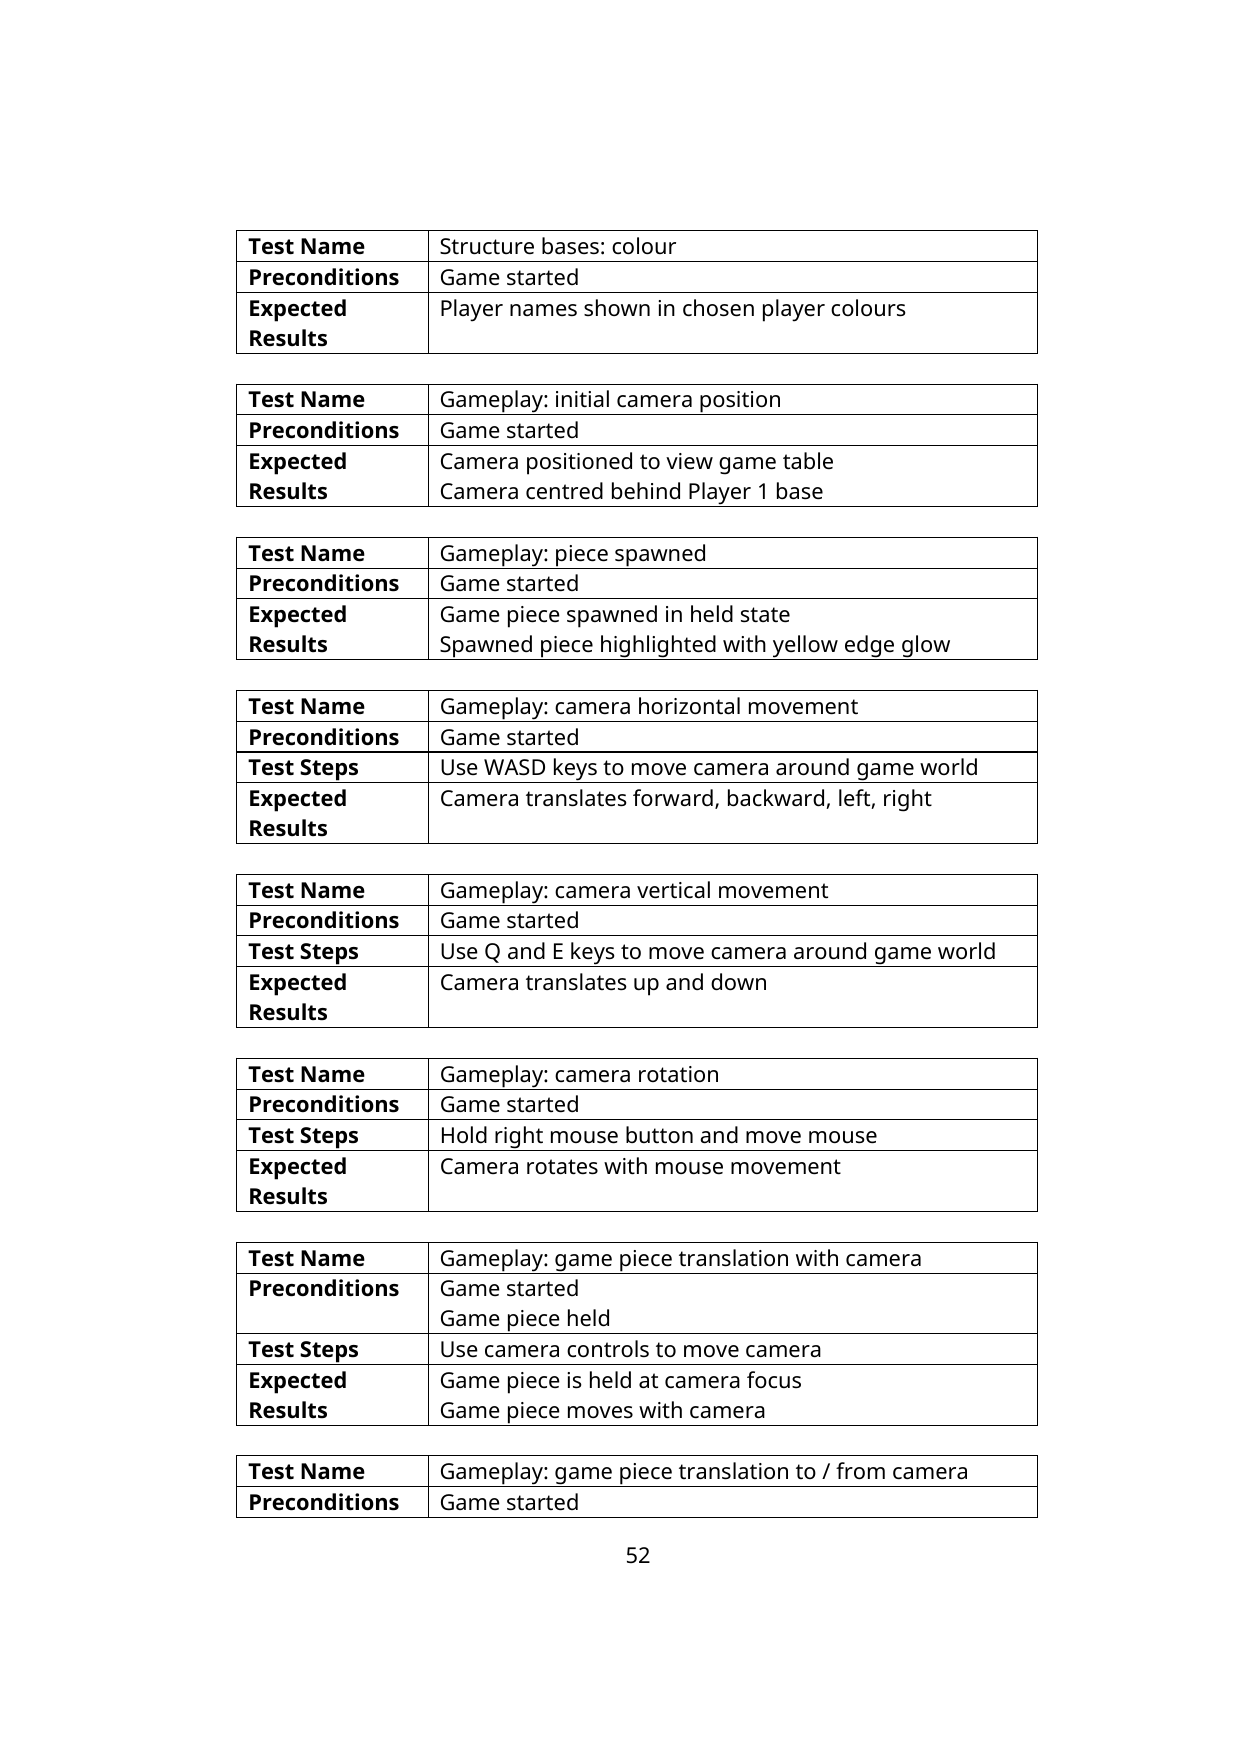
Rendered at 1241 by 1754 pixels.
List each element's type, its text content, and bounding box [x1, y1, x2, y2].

table_header Structure bases: colour [429, 231, 1037, 261]
table_cell Preconditions [237, 722, 428, 751]
table_header Test Name [237, 1243, 428, 1272]
table_cell Game started [429, 262, 1037, 292]
table_header Gameplay: camera rotation [429, 1059, 1037, 1088]
table_cell Camera translates up and down [429, 967, 1037, 1027]
table_header Gameplay: game piece translation with camera [429, 1243, 1037, 1272]
table_cell Game piece spawned in held state Spawned piece highlighted with yellow edge glow [429, 599, 1037, 659]
table_cell Expected Results [237, 1151, 428, 1211]
table_cell Game started [429, 415, 1037, 445]
table_cell Preconditions [237, 569, 428, 598]
table_cell Preconditions [237, 262, 428, 292]
table_cell Hold right mouse button and move mouse [429, 1120, 1037, 1150]
table_cell Expected Results [237, 293, 428, 353]
table_cell Player names shown in chosen player colours [429, 293, 1037, 353]
table_cell Camera rotates with mouse movement [429, 1151, 1037, 1211]
table_cell Expected Results [237, 446, 428, 506]
table_cell Expected Results [237, 599, 428, 659]
table_cell Test Steps [237, 1334, 428, 1364]
table_header Test Name [237, 691, 428, 721]
table_cell Game started Game piece held [429, 1274, 1037, 1333]
table_cell Use Q and E keys to move camera around game world [429, 936, 1037, 966]
table_cell Preconditions [237, 1274, 428, 1333]
table_header Test Name [237, 1456, 428, 1486]
table_header Test Name [237, 385, 428, 414]
table_cell Use camera controls to move camera [429, 1334, 1037, 1364]
table_cell Expected Results [237, 967, 428, 1027]
table_header Test Name [237, 231, 428, 261]
table_header Test Name [237, 538, 428, 567]
table_cell Game piece is held at camera focus Game piece moves with camera [429, 1365, 1037, 1424]
table_cell Use WASD keys to move camera around game world [429, 753, 1037, 782]
table_header Test Name [237, 875, 428, 904]
table_header Test Name [237, 1059, 428, 1088]
table_cell Game started [429, 569, 1037, 598]
table_cell Preconditions [237, 415, 428, 445]
table_cell Test Steps [237, 1120, 428, 1150]
table_cell Camera positioned to view game table Camera centred behind Player 1 base [429, 446, 1037, 506]
table_header Gameplay: camera horizontal movement [429, 691, 1037, 721]
table_cell Preconditions [237, 906, 428, 935]
table_cell Camera translates forward, backward, left, right [429, 783, 1037, 843]
table_cell Preconditions [237, 1487, 428, 1517]
table_cell Test Steps [237, 936, 428, 966]
table_header Gameplay: piece spawned [429, 538, 1037, 567]
table_cell Game started [429, 722, 1037, 751]
table_cell Game started [429, 1090, 1037, 1119]
table_header Gameplay: initial camera position [429, 385, 1037, 414]
table_header Gameplay: game piece translation to / from camera [429, 1456, 1037, 1486]
table_header Gameplay: camera vertical movement [429, 875, 1037, 904]
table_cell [429, 1487, 1037, 1517]
table_cell Test Steps [237, 753, 428, 782]
table_cell Game started [429, 906, 1037, 935]
table_cell Expected Results [237, 783, 428, 843]
table_cell Preconditions [237, 1090, 428, 1119]
table_cell Expected Results [237, 1365, 428, 1424]
